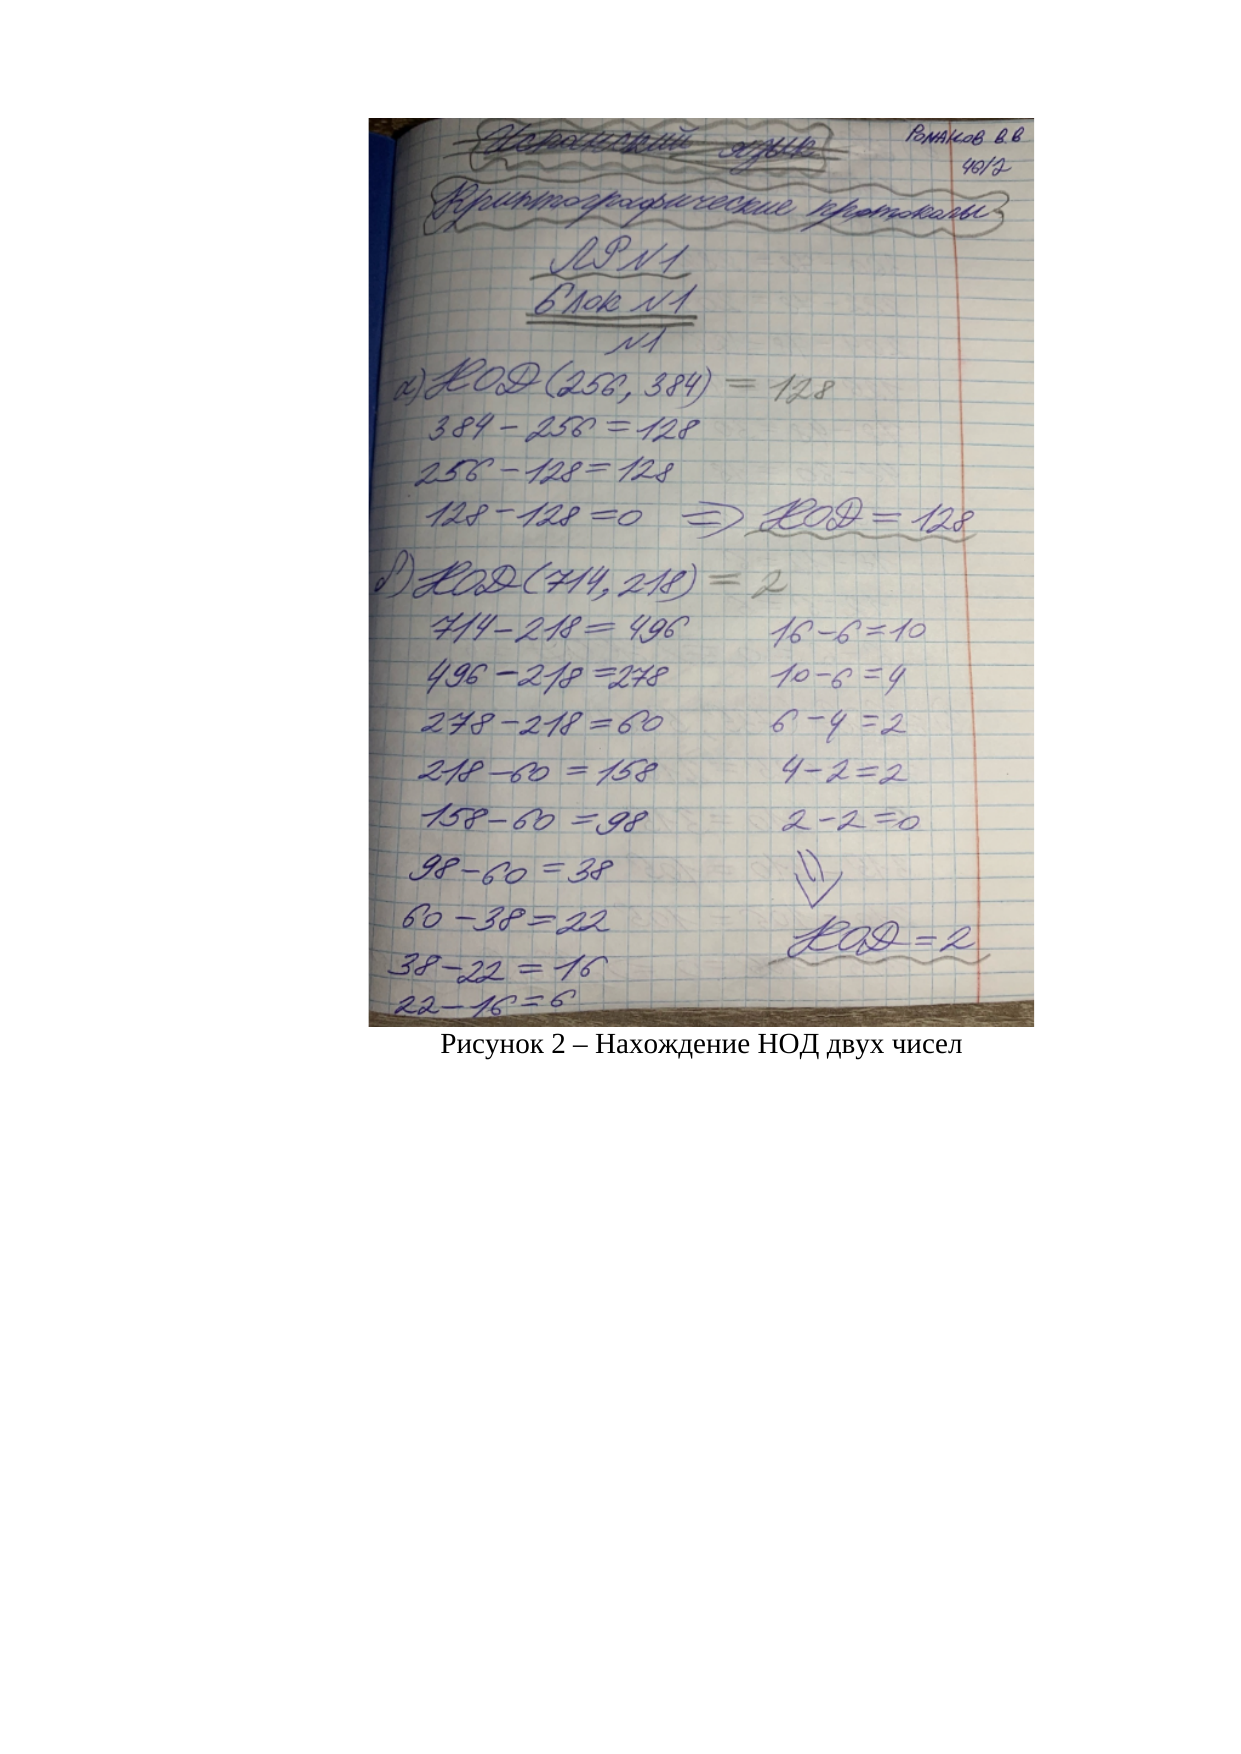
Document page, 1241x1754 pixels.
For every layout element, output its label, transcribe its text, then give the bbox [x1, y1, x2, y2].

picture [368, 118, 1035, 1027]
text Рисунок 2 – Нахождение НОД двух чисел [177, 1026, 1152, 1060]
